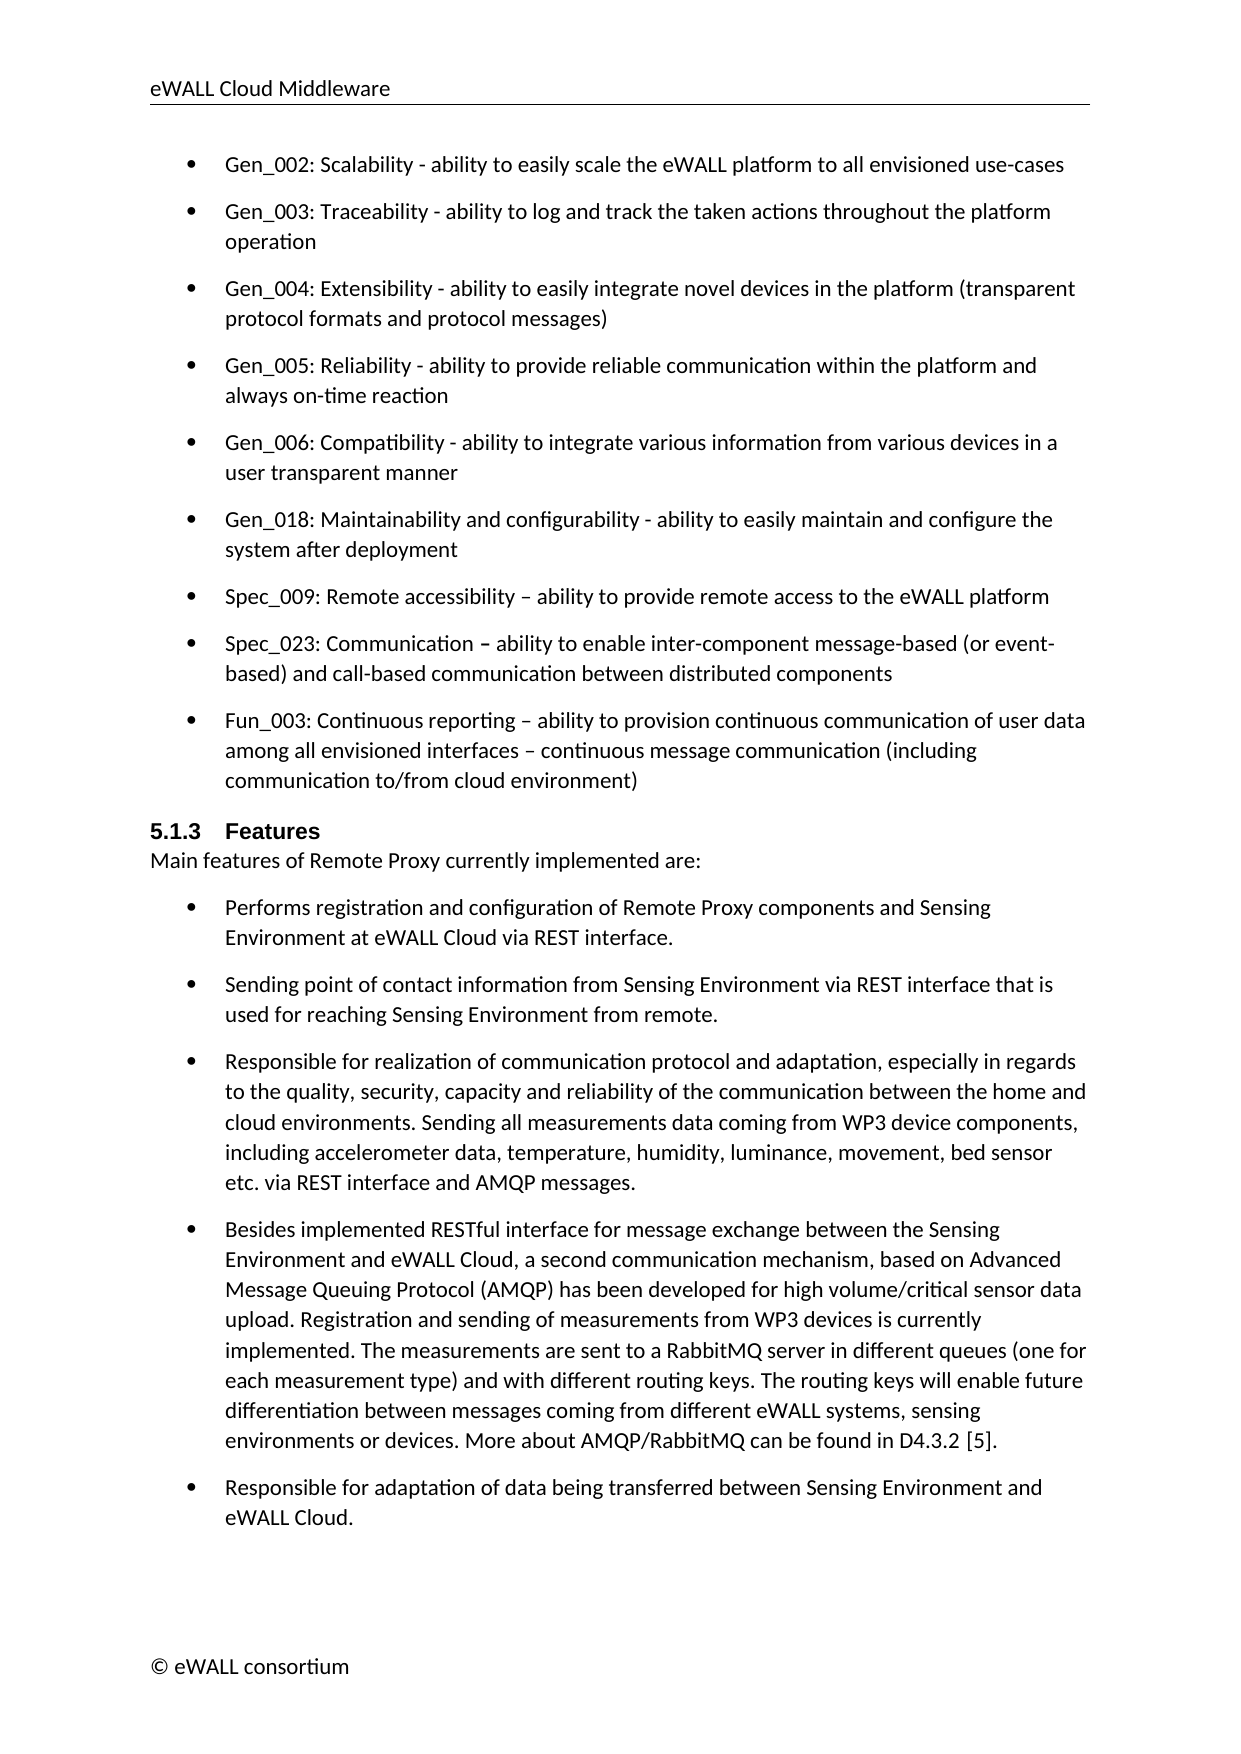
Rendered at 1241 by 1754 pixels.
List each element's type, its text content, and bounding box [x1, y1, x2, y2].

list Spec_023: Communication – ability to enable inter-component message-based (or event-based) and call-based communication between distributed components [187, 629, 1090, 687]
list Performs registration and configuration of Remote Proxy components and Sensing Environment at eWALL Cloud via REST interface. [187, 893, 1090, 951]
list Besides implemented RESTful interface for message exchange between the Sensing Environment and eWALL Cloud, a second communication mechanism, based on Advanced Message Queuing Protocol (AMQP) has been developed for high volume/critical sensor data upload. Registration and sending of measurements from WP3 devices is currently implemented. The measurements are sent to a RabbitMQ server in different queues (one for each measurement type) and with different routing keys. The routing keys will enable future differentiation between messages coming from different eWALL systems, sensing environments or devices. More about AMQP/RabbitMQ can be found in D4.3.2 . [187, 1215, 1090, 1454]
list Gen_004: Extensibility - ability to easily integrate novel devices in the platform (transparent protocol formats and protocol messages) [187, 274, 1090, 332]
list Fun_003: Continuous reporting – ability to provision continuous communication of user data among all envisioned interfaces – continuous message communication (including communication to/from cloud environment) [187, 706, 1090, 795]
list Gen_018: Maintainability and configurability - ability to easily maintain and configure the system after deployment [187, 505, 1090, 563]
list Gen_002: Scalability - ability to easily scale the eWALL platform to all envisioned use-cases [187, 150, 1090, 178]
list Responsible for realization of communication protocol and adaptation, especially in regards to the quality, security, capacity and reliability of the communication between the home and cloud environments. Sending all measurements data coming from WP3 device components, including accelerometer data, temperature, humidity, luminance, movement, bed sensor etc. via REST interface and AMQP messages. [187, 1047, 1090, 1196]
list Gen_003: Traceability - ability to log and track the taken actions throughout the platform operation [187, 197, 1090, 255]
list Gen_005: Reliability - ability to provide reliable communication within the platform and always on-time reaction [187, 351, 1090, 409]
subtitle Features [150, 818, 1090, 844]
text Main features of Remote Proxy currently implemented are: [150, 846, 1090, 874]
list Spec_009: Remote accessibility – ability to provide remote access to the eWALL platform [187, 582, 1090, 610]
list Gen_006: Compatibility - ability to integrate various information from various devices in a user transparent manner [187, 428, 1090, 486]
list Sending point of contact information from Sensing Environment via REST interface that is used for reaching Sensing Environment from remote. [187, 970, 1090, 1028]
list Responsible for adaptation of data being transferred between Sensing Environment and eWALL Cloud. [187, 1473, 1090, 1531]
